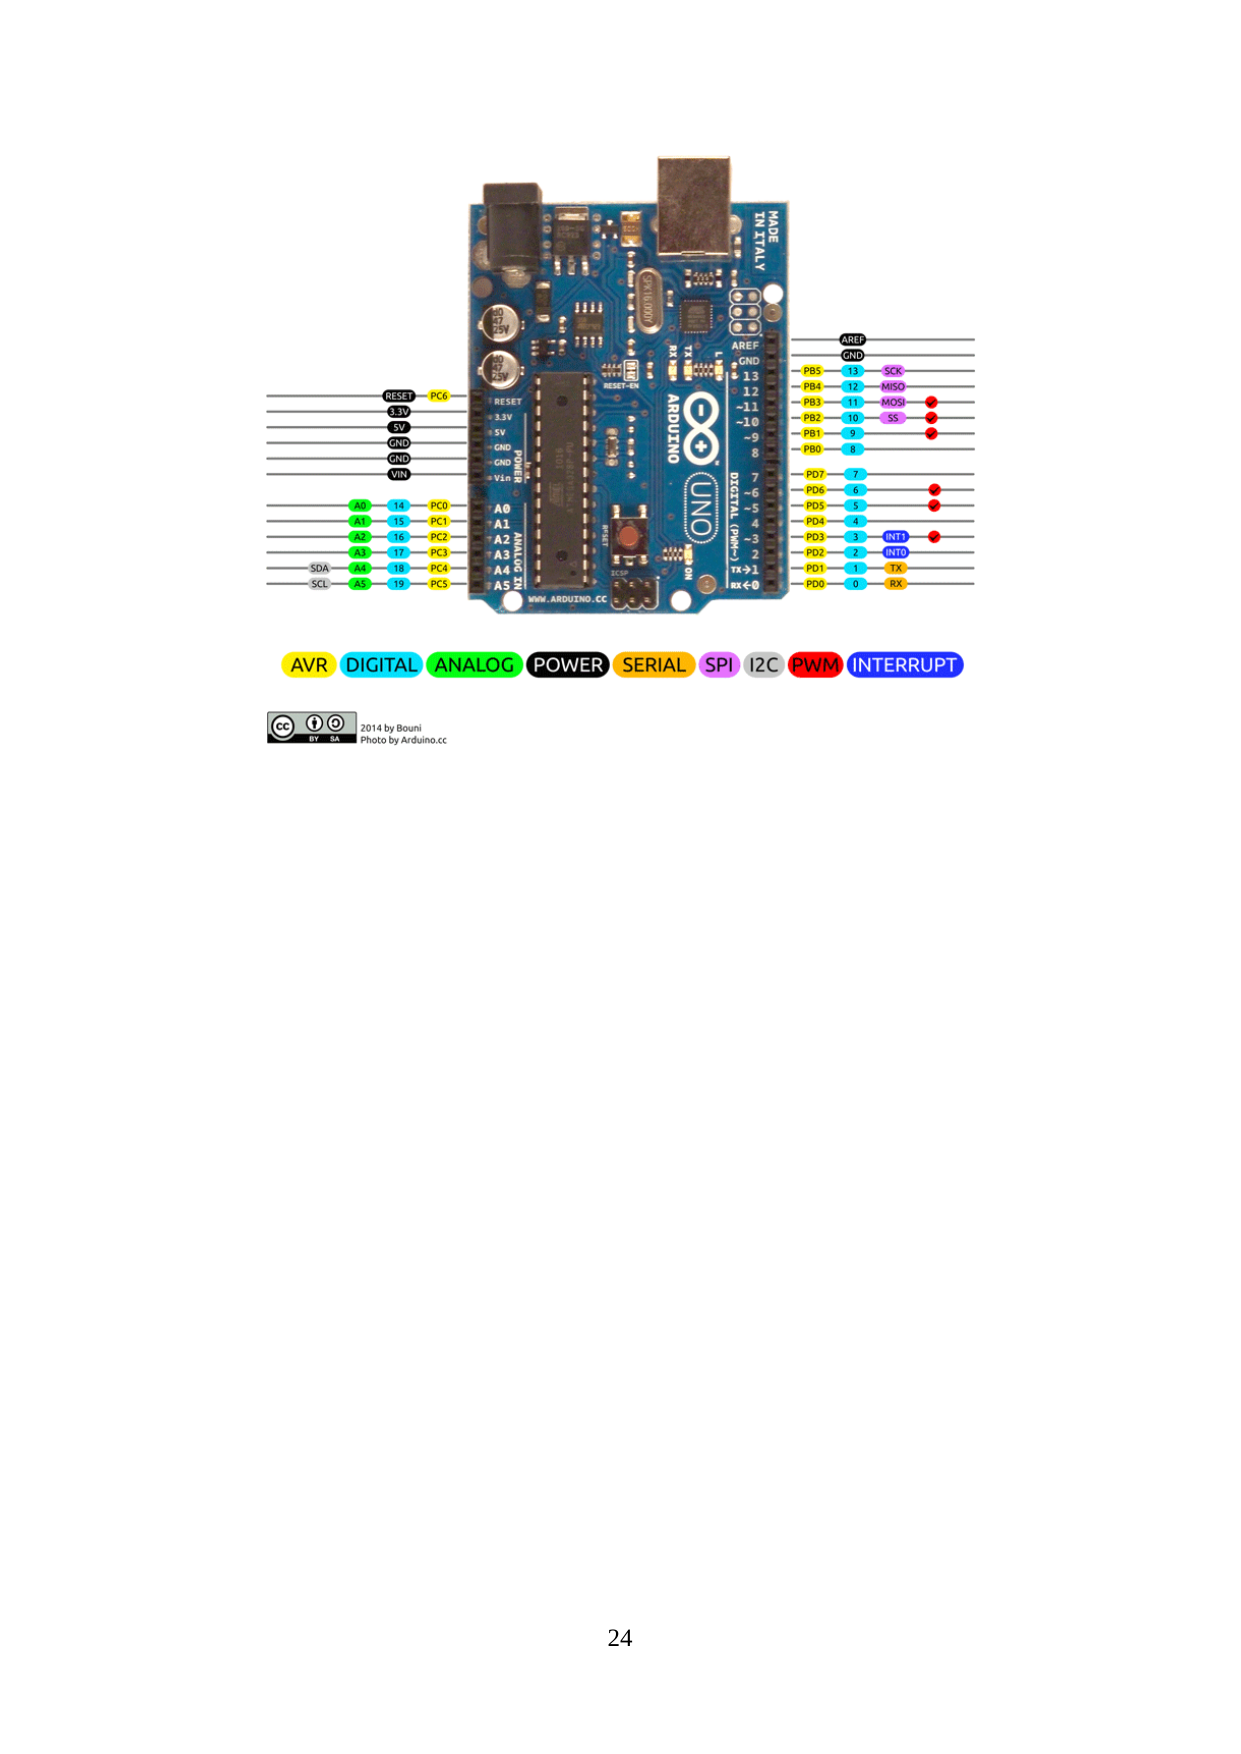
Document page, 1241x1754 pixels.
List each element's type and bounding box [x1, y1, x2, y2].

picture [264, 150, 976, 752]
